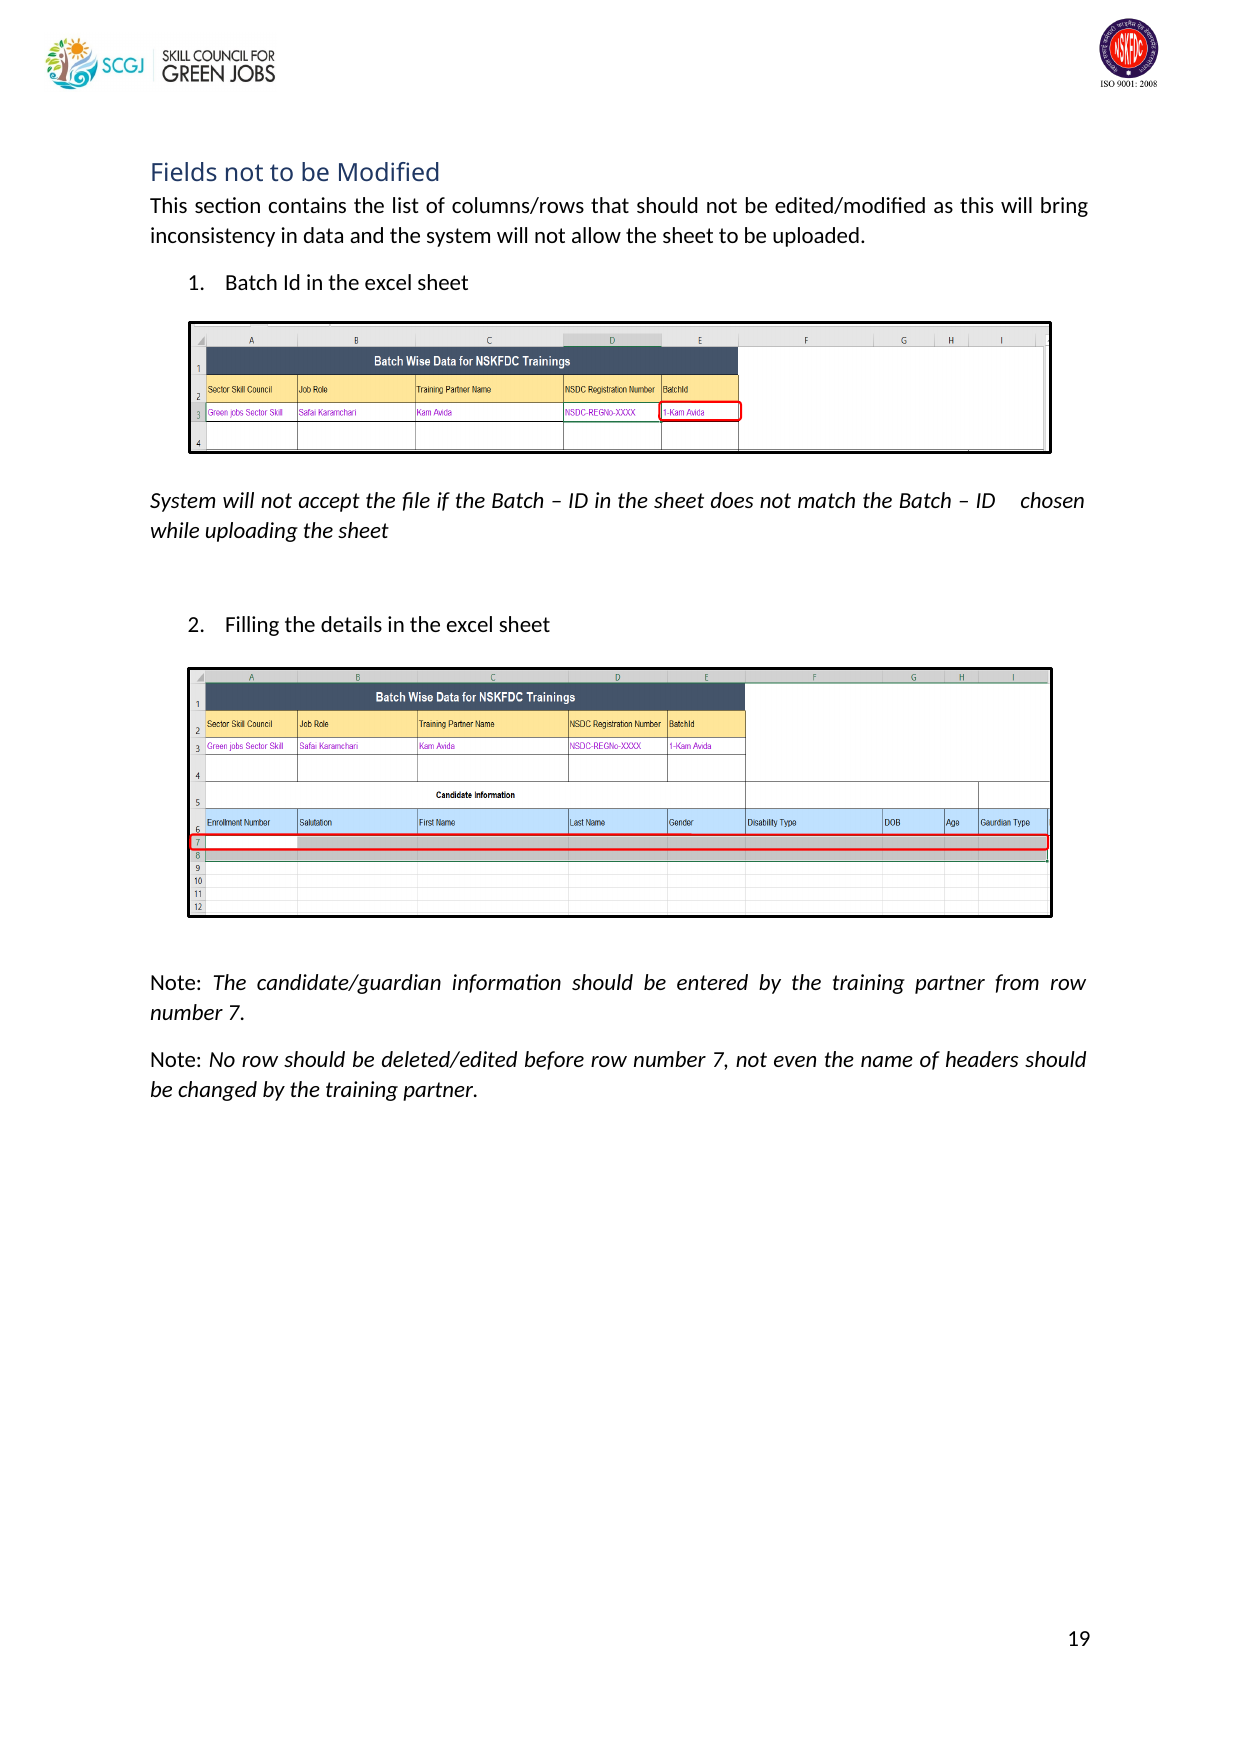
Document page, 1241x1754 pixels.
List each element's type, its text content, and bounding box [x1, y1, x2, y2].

picture [43, 32, 278, 92]
subtitle Fields not to be Modified [150, 154, 1090, 188]
text Note: The candidate/guardian information should be entered by the training partner from row number 7. [150, 968, 1090, 1026]
picture [1090, 10, 1166, 101]
list Filling the details in the excel sheet [187, 610, 1090, 638]
picture [191, 324, 1049, 451]
picture [192, 836, 1046, 848]
text This section contains the list of columns/rows that should not be edited/modified as this will bring inconsistency in data and the system will not allow the sheet to be uploaded. [150, 191, 1090, 249]
text Note: No row should be deleted/edited before row number 7, not even the name of headers should be changed by the training partner. [150, 1045, 1090, 1103]
list Batch Id in the excel sheet [187, 268, 1090, 296]
picture [190, 670, 1050, 836]
picture [190, 848, 1050, 915]
text System will not accept the file if the Batch – ID in the sheet does not match the Batch – ID chosen while uploading the sheet [150, 486, 1090, 544]
